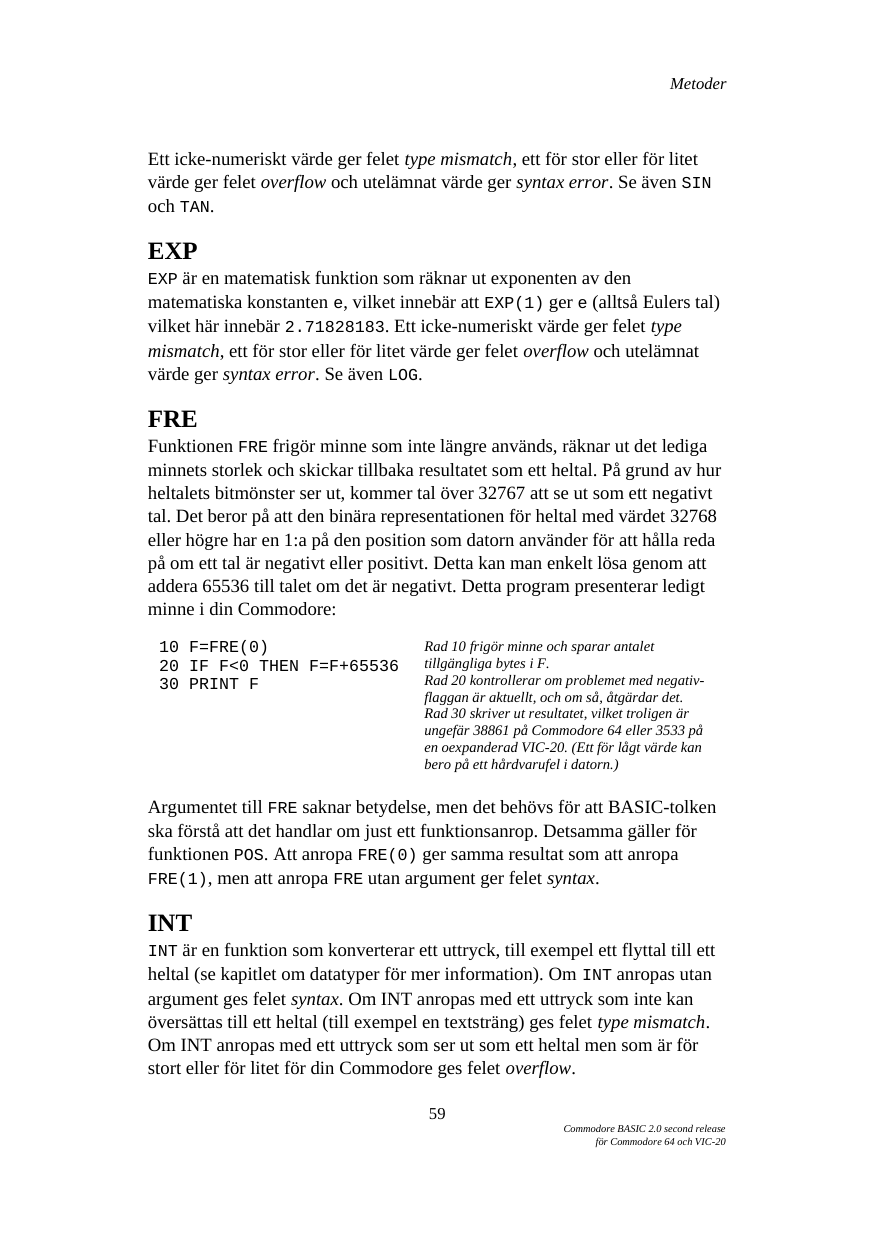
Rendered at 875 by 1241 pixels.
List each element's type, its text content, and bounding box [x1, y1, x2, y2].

table_header Rad 10 frigör minne och sparar antalet tillgängliga bytes i F. Rad 20 kontrollerar om problemet med negativ-flaggan är aktuellt, och om så, åtgärdar det. Rad 30 skriver ut resultatet, vilket troligen är ungefär 38861 på Commodore 64 eller 3533 på en oexpanderad VIC-20. (Ett för lågt värde kan bero på ett hårdvarufel i datorn.) [413, 638, 725, 772]
table_header 10 F=FRE(0) 20 IF F<0 THEN F=F+65536 30 PRINT F [148, 638, 413, 772]
text Ett icke-numeriskt värde ger felet type mismatch, ett för stor eller för litet värde ger felet overflow och utelämnat värde ger syntax error. Se även SIN och TAN. [148, 148, 726, 218]
text Funktionen FRE frigör minne som inte längre används, räknar ut det lediga minnets storlek och skickar tillbaka resultatet som ett heltal. På grund av hur heltalets bitmönster ser ut, kommer tal över 32767 att se ut som ett negativt tal. Det beror på att den binära representationen för heltal med värdet 32768 eller högre har en 1:a på den position som datorn använder för att hålla reda på om ett tal är negativt eller positivt. Detta kan man enkelt lösa genom att addera 65536 till talet om det är negativt. Detta program presenterar ledigt minne i din Commodore: [148, 435, 726, 620]
subtitle INT [148, 908, 726, 937]
subtitle EXP [148, 236, 726, 265]
text Argumentet till FRE saknar betydelse, men det behövs för att BASIC-tolken ska förstå att det handlar om just ett funktionsanrop. Detsamma gäller för funktionen POS. Att anropa FRE(0) ger samma resultat som att anropa FRE(1), men att anropa FRE utan argument ger felet syntax. [148, 772, 726, 890]
subtitle FRE [148, 404, 726, 432]
text EXP är en matematisk funktion som räknar ut exponenten av den matematiska konstanten e, vilket innebär att EXP(1) ger e (alltså Eulers tal) vilket här innebär 2.71828183. Ett icke-numeriskt värde ger felet type mismatch, ett för stor eller för litet värde ger felet overflow och utelämnat värde ger syntax error. Se även LOG. [148, 267, 726, 385]
text INT är en funktion som konverterar ett uttryck, till exempel ett flyttal till ett heltal (se kapitlet om datatyper för mer information). Om INT anropas utan argument ges felet syntax. Om INT anropas med ett uttryck som inte kan översättas till ett heltal (till exempel en textsträng) ges felet type mismatch. Om INT anropas med ett uttryck som ser ut som ett heltal men som är för stort eller för litet för din Commodore ges felet overflow. [148, 939, 726, 1079]
